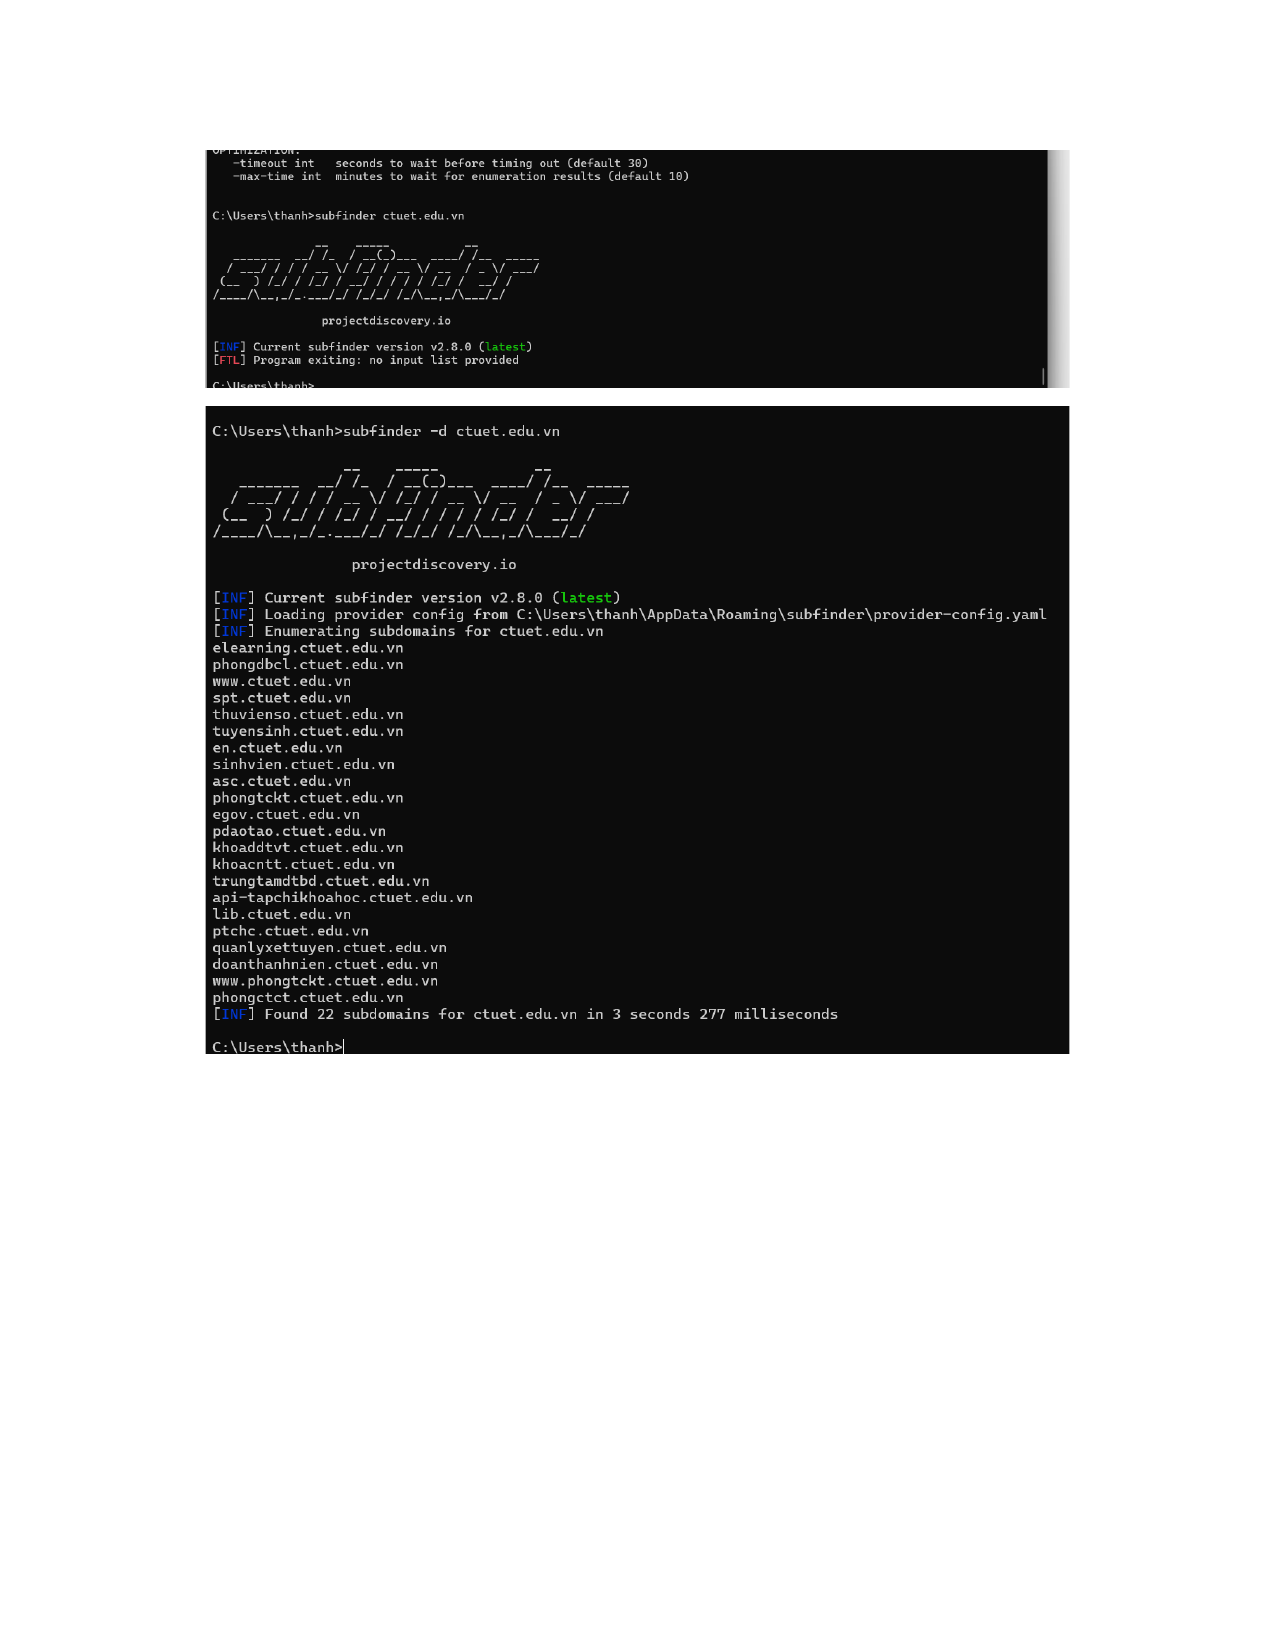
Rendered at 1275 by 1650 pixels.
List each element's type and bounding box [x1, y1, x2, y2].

picture [205, 150, 1070, 388]
picture [205, 406, 1070, 1054]
